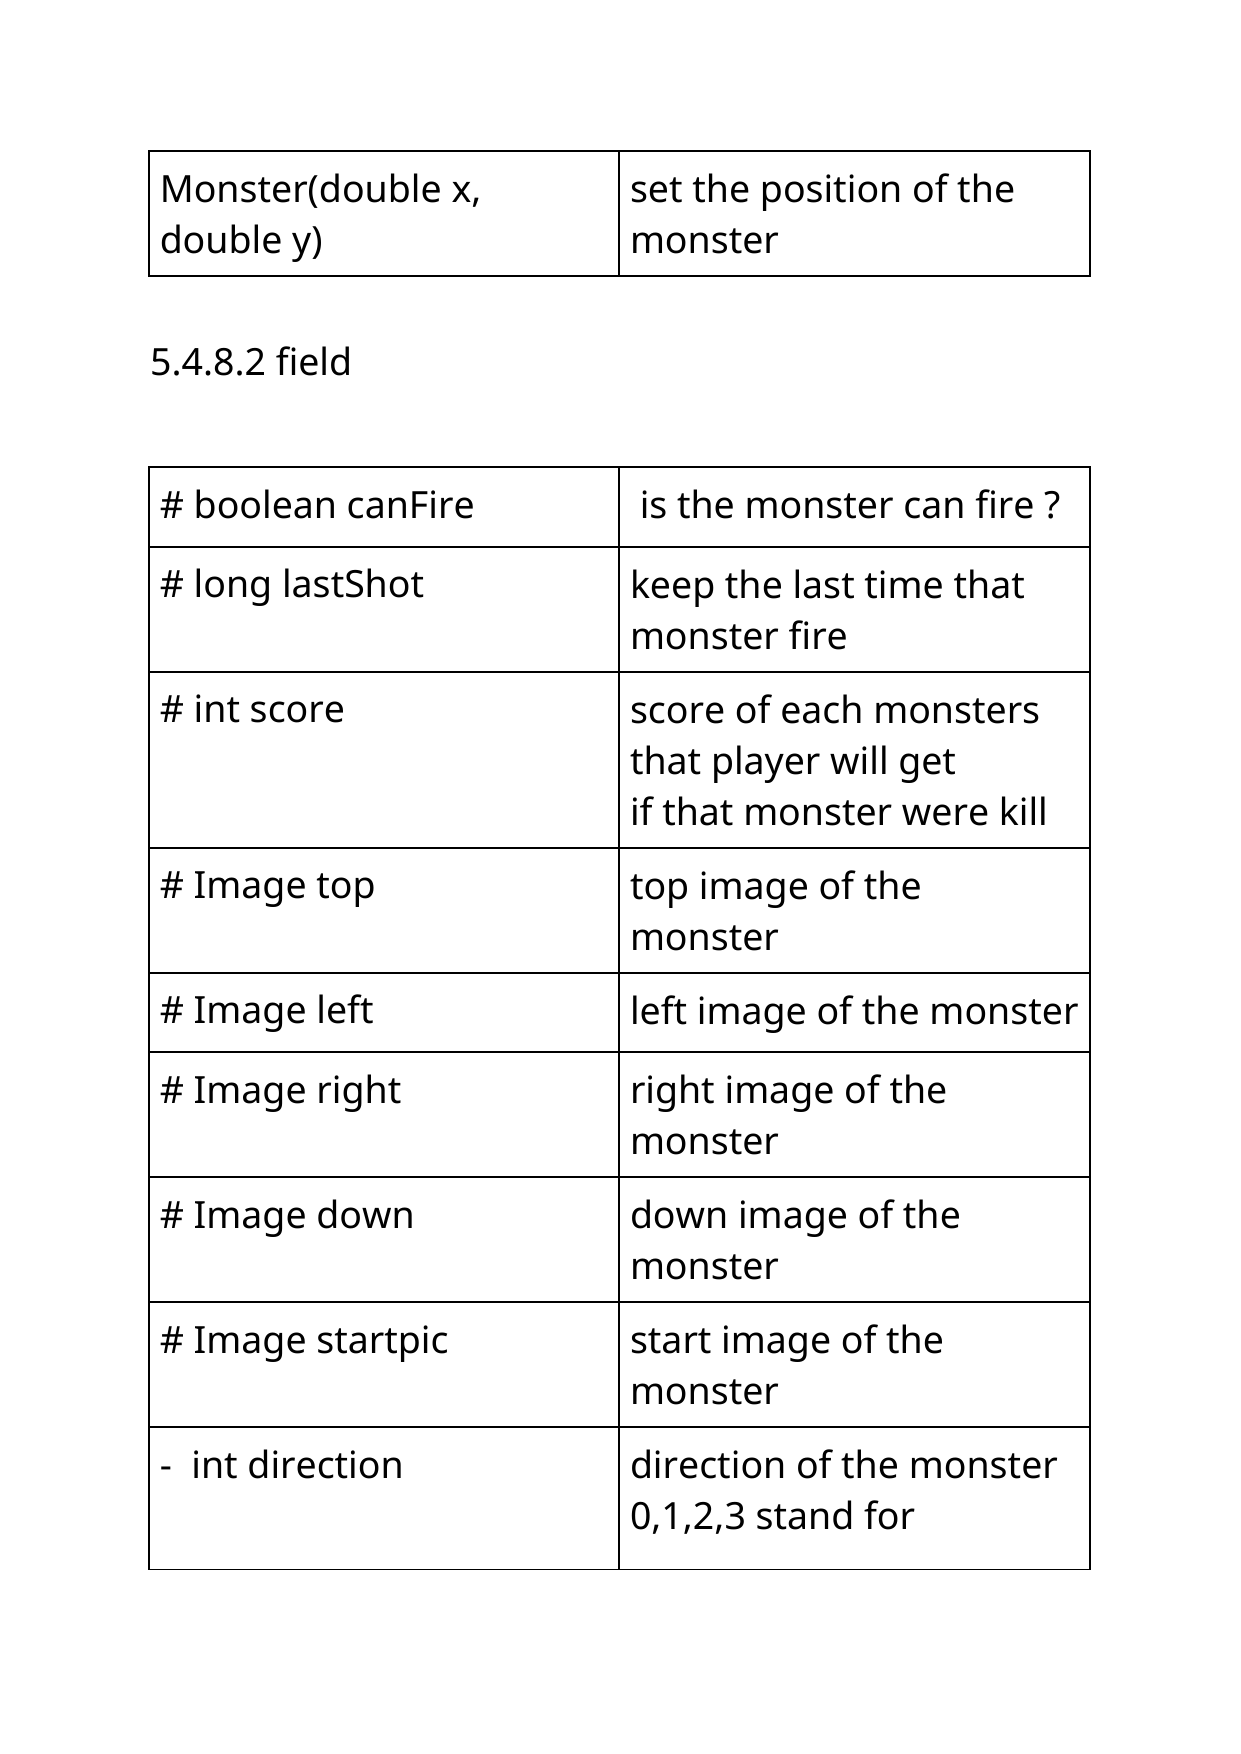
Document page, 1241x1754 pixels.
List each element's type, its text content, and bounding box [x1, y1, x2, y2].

table_cell # Image startpic [150, 1303, 618, 1426]
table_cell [620, 1428, 1089, 1569]
table_cell right image of the monster [620, 1053, 1089, 1176]
table_cell start image of the monster [620, 1303, 1089, 1426]
table_cell score of each monsters that player will get if that monster were kill [620, 673, 1089, 847]
table_cell # int score [150, 673, 618, 847]
table_cell top image of the monster [620, 849, 1089, 972]
table_cell - int direction [150, 1428, 618, 1569]
text 5.4.8.2 field [150, 336, 1090, 392]
table_header set the position of the monster [620, 152, 1089, 275]
table_cell # long lastShot [150, 548, 618, 671]
table_header is the monster can fire ? [620, 468, 1089, 546]
table_cell # Image down [150, 1178, 618, 1301]
table_cell # Image left [150, 974, 618, 1051]
table_header Monster(double x, double y) [150, 152, 618, 275]
table_cell # Image right [150, 1053, 618, 1176]
table_header # boolean canFire [150, 468, 618, 546]
table_cell keep the last time that monster fire [620, 548, 1089, 671]
table_cell down image of the monster [620, 1178, 1089, 1301]
table_cell left image of the monster [620, 974, 1089, 1051]
table_cell # Image top [150, 849, 618, 972]
